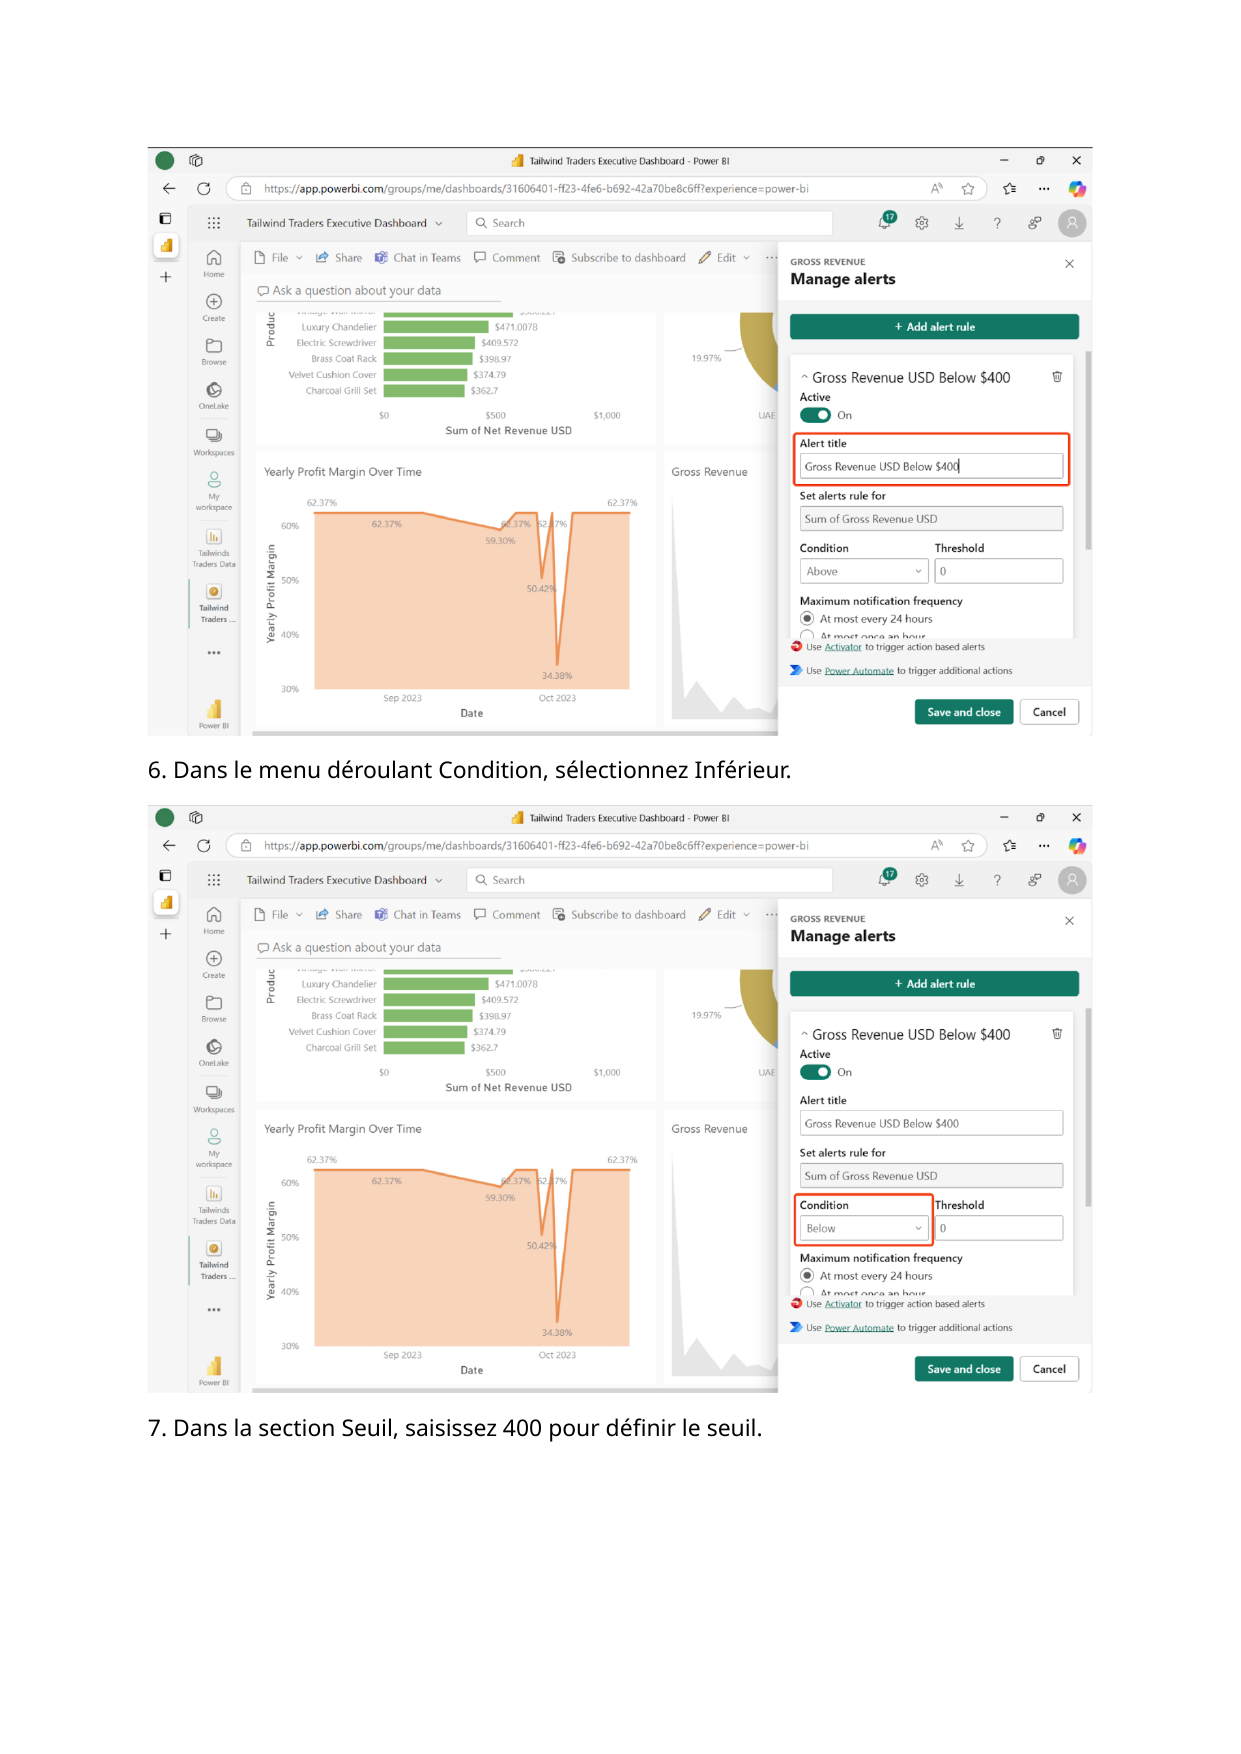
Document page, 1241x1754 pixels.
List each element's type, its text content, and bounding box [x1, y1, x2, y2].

picture [147, 805, 1093, 1393]
text 7. Dans la section Seuil, saisissez 400 pour définir le seuil. [148, 1412, 1093, 1443]
picture [147, 147, 1093, 736]
text 6. Dans le menu déroulant Condition, sélectionnez Inférieur. [148, 754, 1093, 786]
